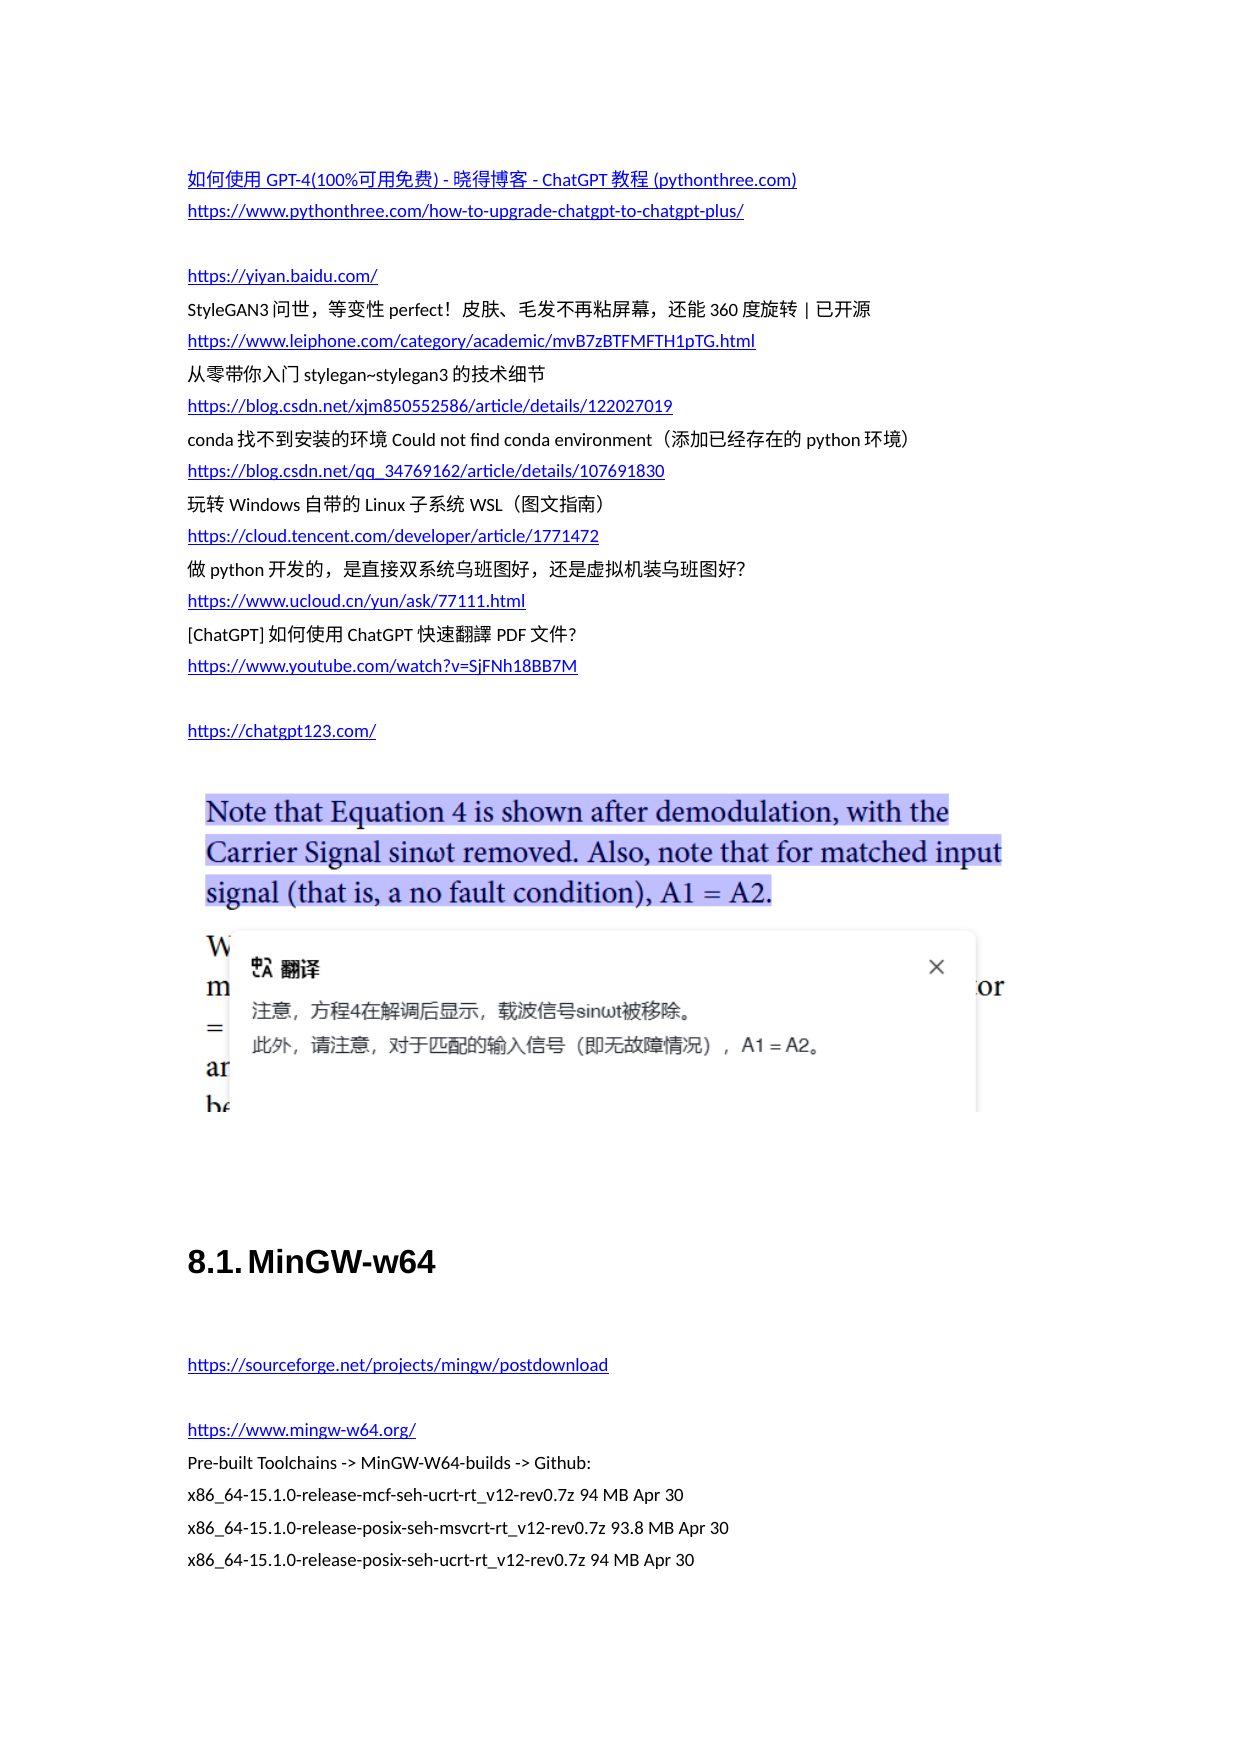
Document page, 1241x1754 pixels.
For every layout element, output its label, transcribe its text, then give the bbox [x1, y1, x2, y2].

text Pre-built Toolchains -> MinGW-W64-builds -> Github: [187, 1446, 1053, 1479]
text https://www.leiphone.com/category/academic/mvB7zBTFMFTH1pTG.html [187, 324, 1053, 357]
text https://blog.csdn.net/xjm850552586/article/details/122027019 [187, 389, 1053, 422]
text 玩转 Windows 自带的 Linux 子系统 WSL（图文指南） [187, 487, 1053, 519]
text 如何使用GPT-4(100%可用免费) - 晓得博客 - ChatGPT教程 (pythonthree.com) [187, 162, 1053, 194]
text https://cloud.tencent.com/developer/article/1771472 [187, 519, 1053, 552]
text 做python开发的，是直接双系统乌班图好，还是虚拟机装乌班图好？ [187, 552, 1053, 584]
text https://www.youtube.com/watch?v=SjFNh18BB7M [187, 649, 1053, 682]
subtitle MinGW-w64 [187, 1229, 1053, 1294]
text https://sourceforge.net/projects/mingw/postdownload [187, 1349, 1053, 1381]
text https://chatgpt123.com/ [187, 714, 1053, 747]
text https://www.pythonthree.com/how-to-upgrade-chatgpt-to-chatgpt-plus/ [187, 194, 1053, 227]
text 从零带你入门stylegan~stylegan3的技术细节 [187, 357, 1053, 389]
text [ChatGPT] 如何使用ChatGPT 快速翻譯 PDF 文件? [187, 617, 1053, 649]
text StyleGAN3问世，等变性perfect！皮肤、毛发不再粘屏幕，还能360度旋转 | 已开源 [187, 292, 1053, 324]
text https://www.ucloud.cn/yun/ask/77111.html [187, 584, 1053, 617]
text conda找不到安装的环境 Could not find conda environment（添加已经存在的python环境） [187, 422, 1053, 454]
text https://blog.csdn.net/qq_34769162/article/details/107691830 [187, 454, 1053, 487]
text x86_64-15.1.0-release-posix-seh-ucrt-rt_v12-rev0.7z 94 MB Apr 30 [187, 1544, 1053, 1576]
text https://www.mingw-w64.org/ [187, 1414, 1053, 1446]
picture [187, 779, 1053, 1112]
text x86_64-15.1.0-release-posix-seh-msvcrt-rt_v12-rev0.7z 93.8 MB Apr 30 [187, 1511, 1053, 1544]
text https://yiyan.baidu.com/ [187, 259, 1053, 292]
text x86_64-15.1.0-release-mcf-seh-ucrt-rt_v12-rev0.7z 94 MB Apr 30 [187, 1479, 1053, 1511]
